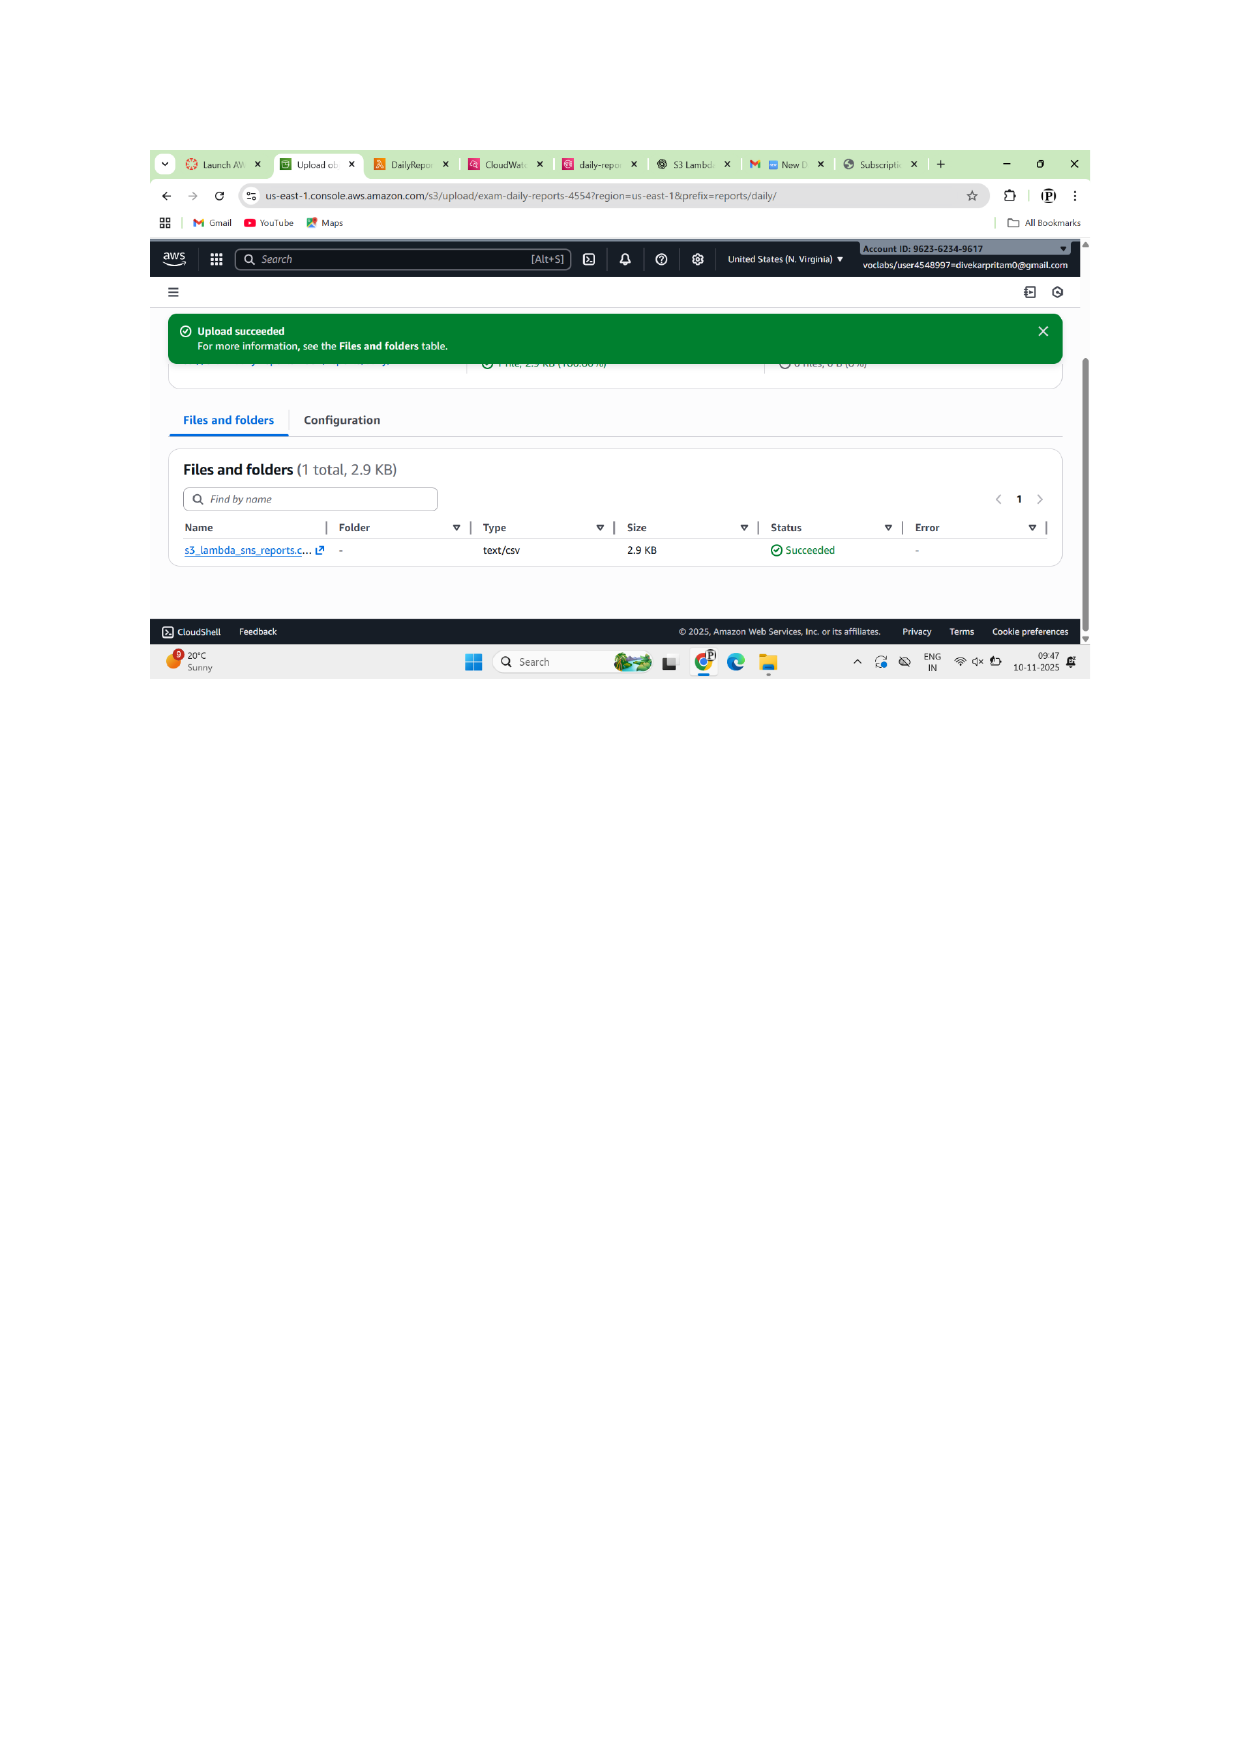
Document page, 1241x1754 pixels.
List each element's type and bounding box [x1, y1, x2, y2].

picture [150, 150, 1091, 679]
